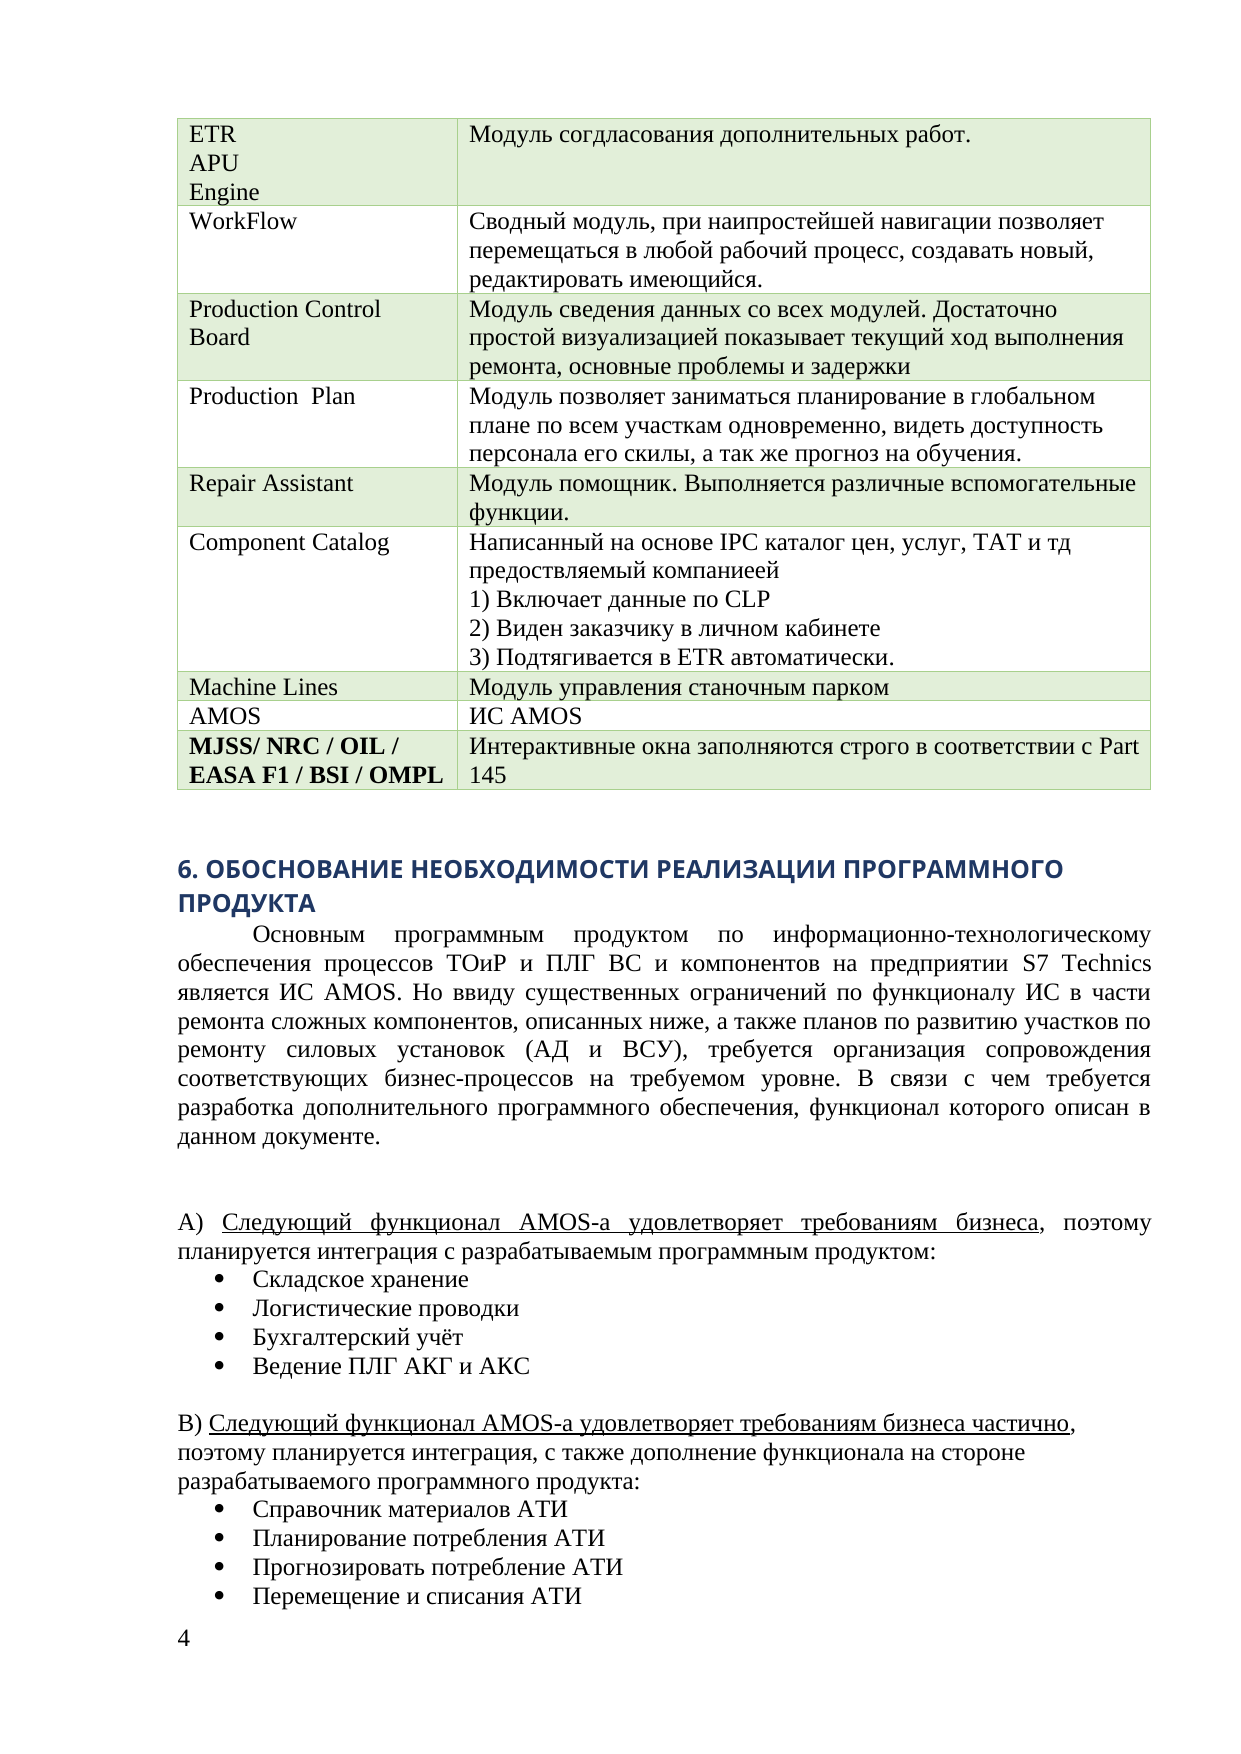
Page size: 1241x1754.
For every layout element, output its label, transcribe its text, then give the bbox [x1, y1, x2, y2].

list Справочник материалов АТИ [215, 1494, 1152, 1523]
subtitle 6. ОБОСНОВАНИЕ НЕОБХОДИМОСТИ РЕАЛИЗАЦИИ ПРОГРАММНОГО ПРОДУКТА [177, 851, 1152, 919]
list Перемещение и списания АТИ [215, 1581, 1152, 1609]
table_cell Repair Assistant [178, 468, 457, 526]
table_cell Component Catalog [178, 527, 457, 671]
table_cell Production Plan [178, 381, 457, 467]
table_cell AMOS [178, 701, 457, 730]
table_cell Модуль согдласования дополнительных работ. [458, 119, 1150, 205]
table_cell Написанный на основе IPC каталог цен, услуг, ТАТ и тд предоствляемый компаниеей 1) Включает данные по CLP 2) Виден заказчику в личном кабинете 3) Подтягивается в ETR автоматически. [458, 527, 1150, 671]
table_cell ETR APU Engine [178, 119, 457, 205]
list Бухгалтерский учёт [215, 1322, 1152, 1351]
list Логистические проводки [215, 1293, 1152, 1322]
table_cell Модуль позволяет заниматься планирование в глобальном плане по всем участкам одновременно, видеть доступность персонала его скилы, а так же прогноз на обучения. [458, 381, 1150, 467]
table_cell Production Control Board [178, 294, 457, 380]
table_cell Модуль помощник. Выполняется различные вспомогательные функции. [458, 468, 1150, 526]
table_cell Сводный модуль, при наипростейшей навигации позволяет перемещаться в любой рабочий процесс, создавать новый, редактировать имеющийся. [458, 206, 1150, 293]
text B) Следующий функционал AMOS-а удовлетворяет требованиям бизнеса частично, поэтому планируется интеграция, с также дополнение функционала на стороне разрабатываемого программного продукта: [177, 1408, 1152, 1494]
text А) Следующий функционал AMOS-а удовлетворяет требованиям бизнеса, поэтому планируется интеграция с разрабатываемым программным продуктом: [177, 1207, 1152, 1264]
table_cell Machine Lines [178, 672, 457, 700]
text Основным программным продуктом по информационно-технологическому обеспечения процессов ТОиР и ПЛГ ВС и компонентов на предприятии S7 Technics является ИС AMOS. Но ввиду существенных ограничений по функционалу ИС в части ремонта сложных компонентов, описанных ниже, а также планов по развитию участков по ремонту силовых установок (АД и ВСУ), требуется организация сопровождения соответствующих бизнес-процессов на требуемом уровне. В связи с чем требуется разработка дополнительного программного обеспечения, функционал которого описан в данном документе. [177, 919, 1152, 1149]
table_cell Интерактивные окна заполняются строго в соответствии с Part 145 [458, 731, 1150, 789]
table_cell ИС AMOS [458, 701, 1150, 730]
list Складское хранение [215, 1264, 1152, 1293]
table_cell Модуль сведения данных со всех модулей. Достаточно простой визуализацией показывает текущий ход выполнения ремонта, основные проблемы и задержки [458, 294, 1150, 380]
table_cell Модуль управления станочным парком [458, 672, 1150, 700]
table_cell MJSS/ NRC / OIL / EASA F1 / BSI / OMPL [178, 731, 457, 789]
list Ведение ПЛГ АКГ и АКС [215, 1351, 1152, 1379]
list Планирование потребления АТИ [215, 1523, 1152, 1552]
table_cell WorkFlow [178, 206, 457, 293]
list Прогнозировать потребление АТИ [215, 1552, 1152, 1581]
